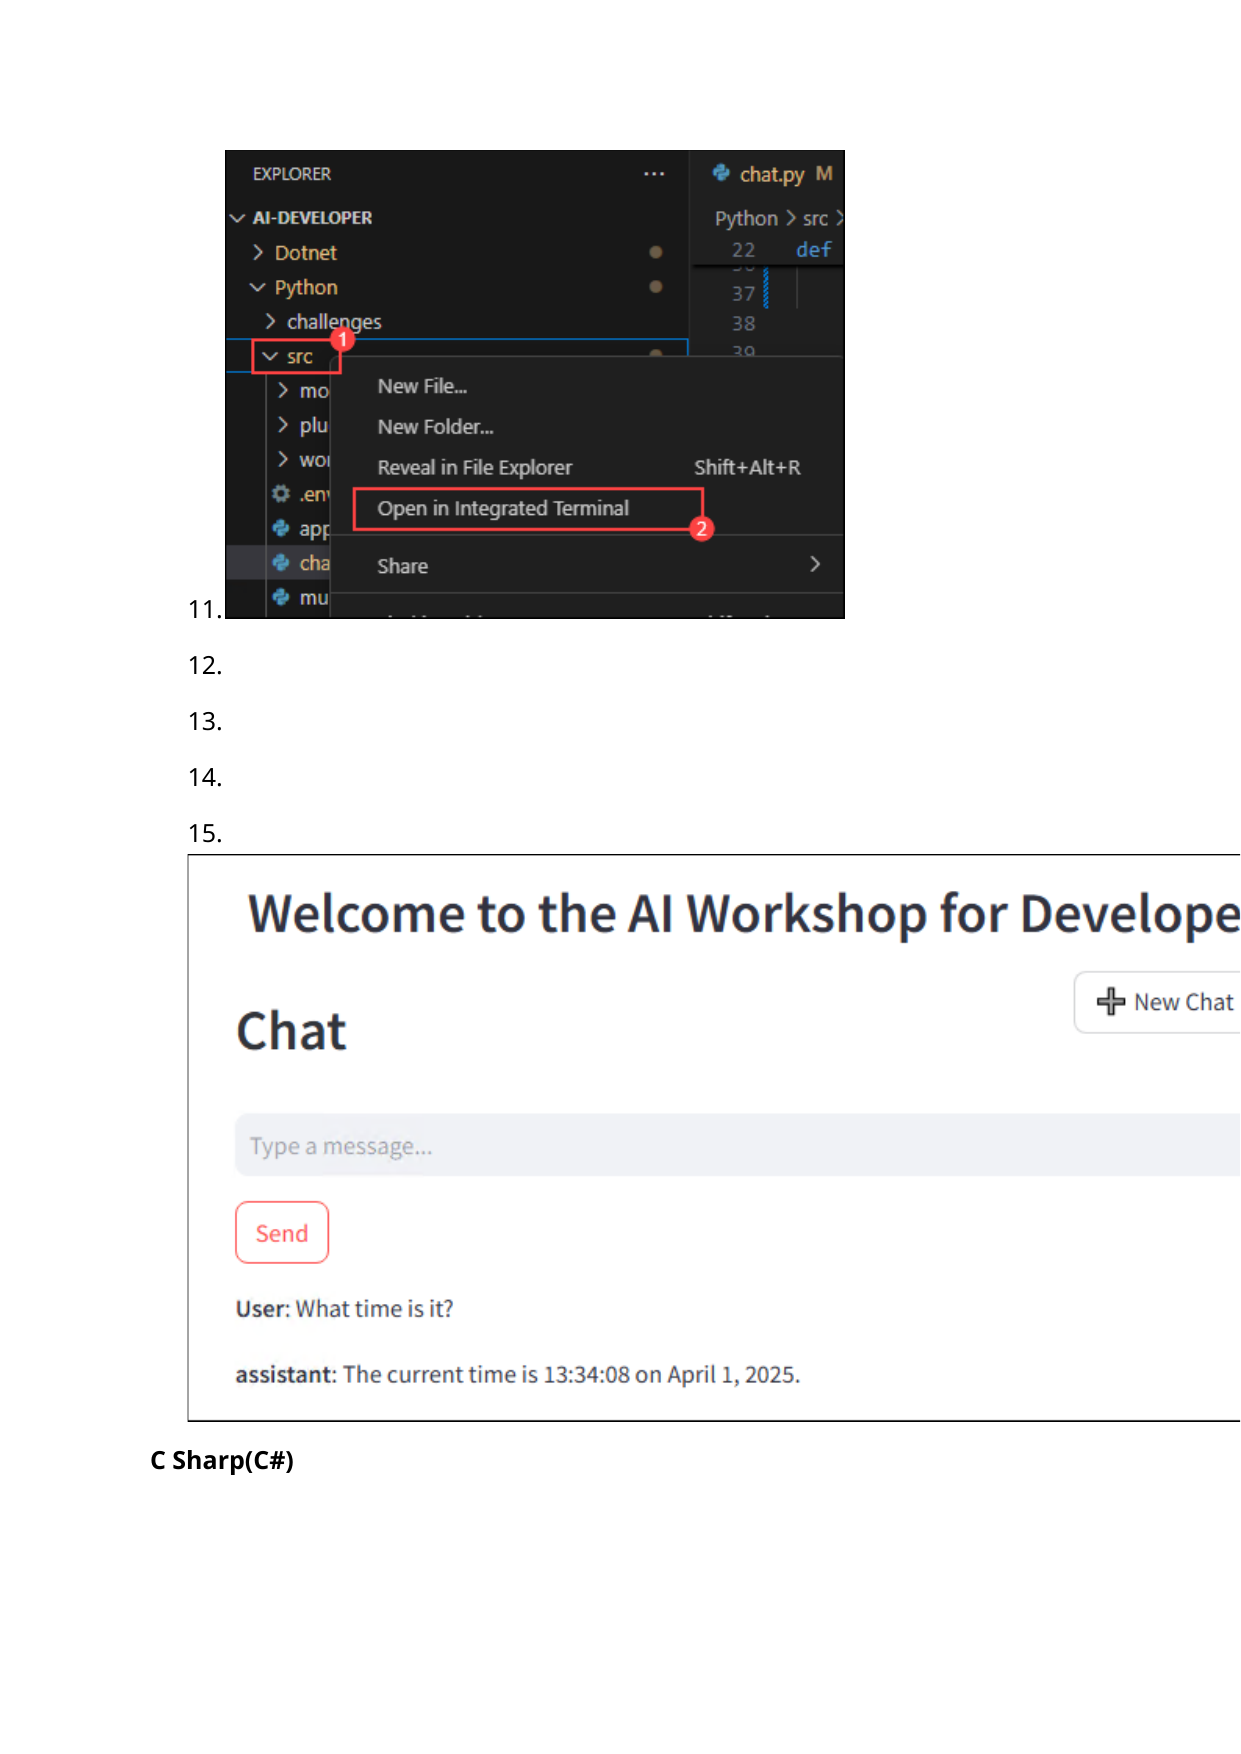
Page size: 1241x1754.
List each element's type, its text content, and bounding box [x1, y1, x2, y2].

picture [225, 150, 845, 619]
picture [187, 854, 1241, 1422]
text C Sharp(C#) [150, 1443, 1090, 1477]
